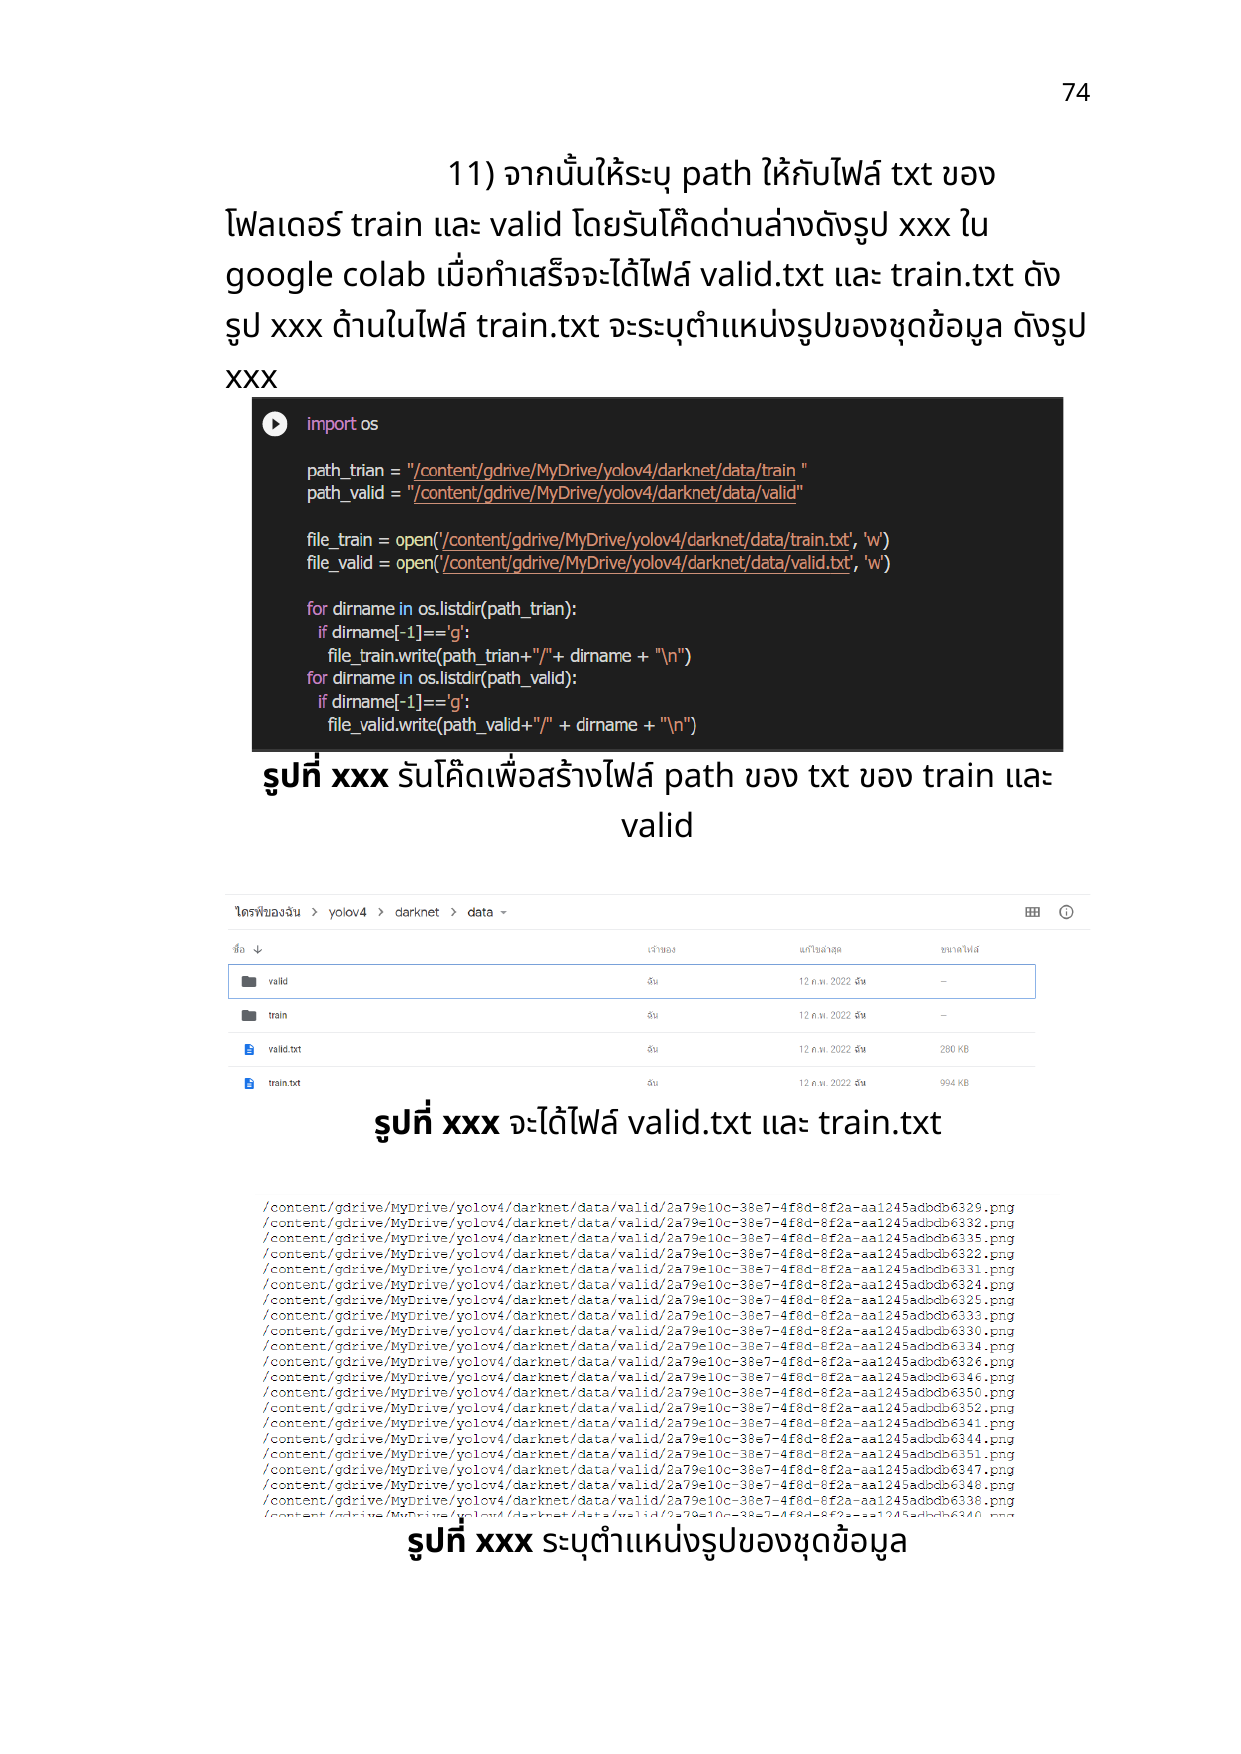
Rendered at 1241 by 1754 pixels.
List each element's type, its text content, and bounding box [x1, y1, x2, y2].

text รูปที่ xxx จะได้ไฟล์ valid.txt และ train.txt [225, 1099, 1090, 1149]
picture [225, 893, 1091, 1099]
text รูปที่ xxx รันโค๊ดเพื่อสร้างไฟล์ path ของ txt ของ train และ valid [225, 752, 1090, 848]
text รูปที่ xxx ระบุตำแหน่งรูปของชุดข้อมูล [225, 1517, 1090, 1567]
picture [255, 1194, 1060, 1517]
picture [251, 397, 1064, 752]
text 11) จากนั้นให้ระบุ path ให้กับไฟล์ txt ของโฟลเดอร์ train และ valid โดยรันโค๊ดด่านล่างดังรูป xxx ใน google colab เมื่อทำเสร็จจะได้ไฟล์ valid.txt และ train.txt ดังรูป xxx ด้านในไฟล์ train.txt จะระบุตำแหน่งรูปของชุดข้อมูล ดังรูป xxx [225, 150, 1090, 398]
